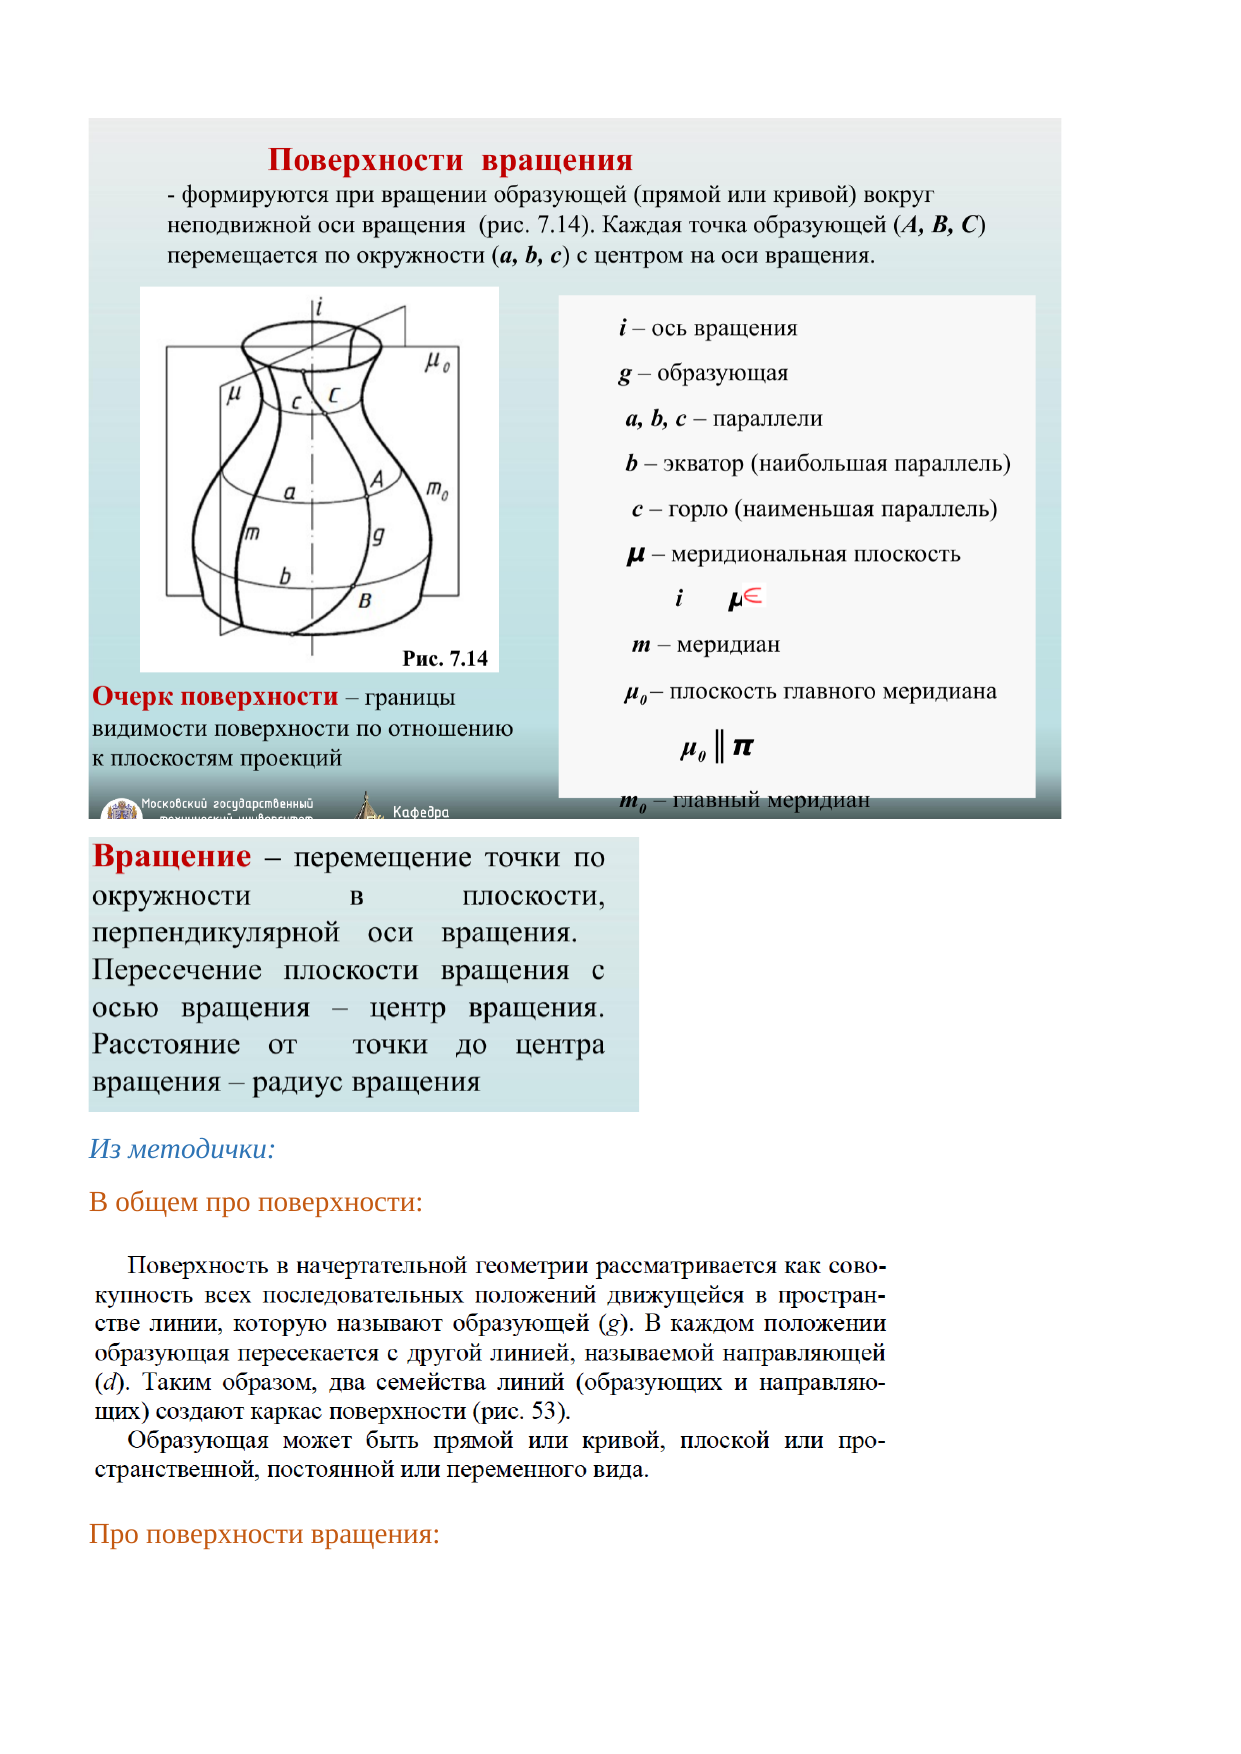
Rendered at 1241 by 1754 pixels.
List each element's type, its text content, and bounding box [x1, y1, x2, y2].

text Про поверхности вращения: [88, 1516, 1152, 1549]
picture [88, 837, 640, 1112]
text В общем про поверхности: [88, 1184, 1152, 1217]
text Из методички: [88, 1131, 1152, 1164]
picture [88, 1236, 906, 1497]
picture [88, 118, 1062, 819]
